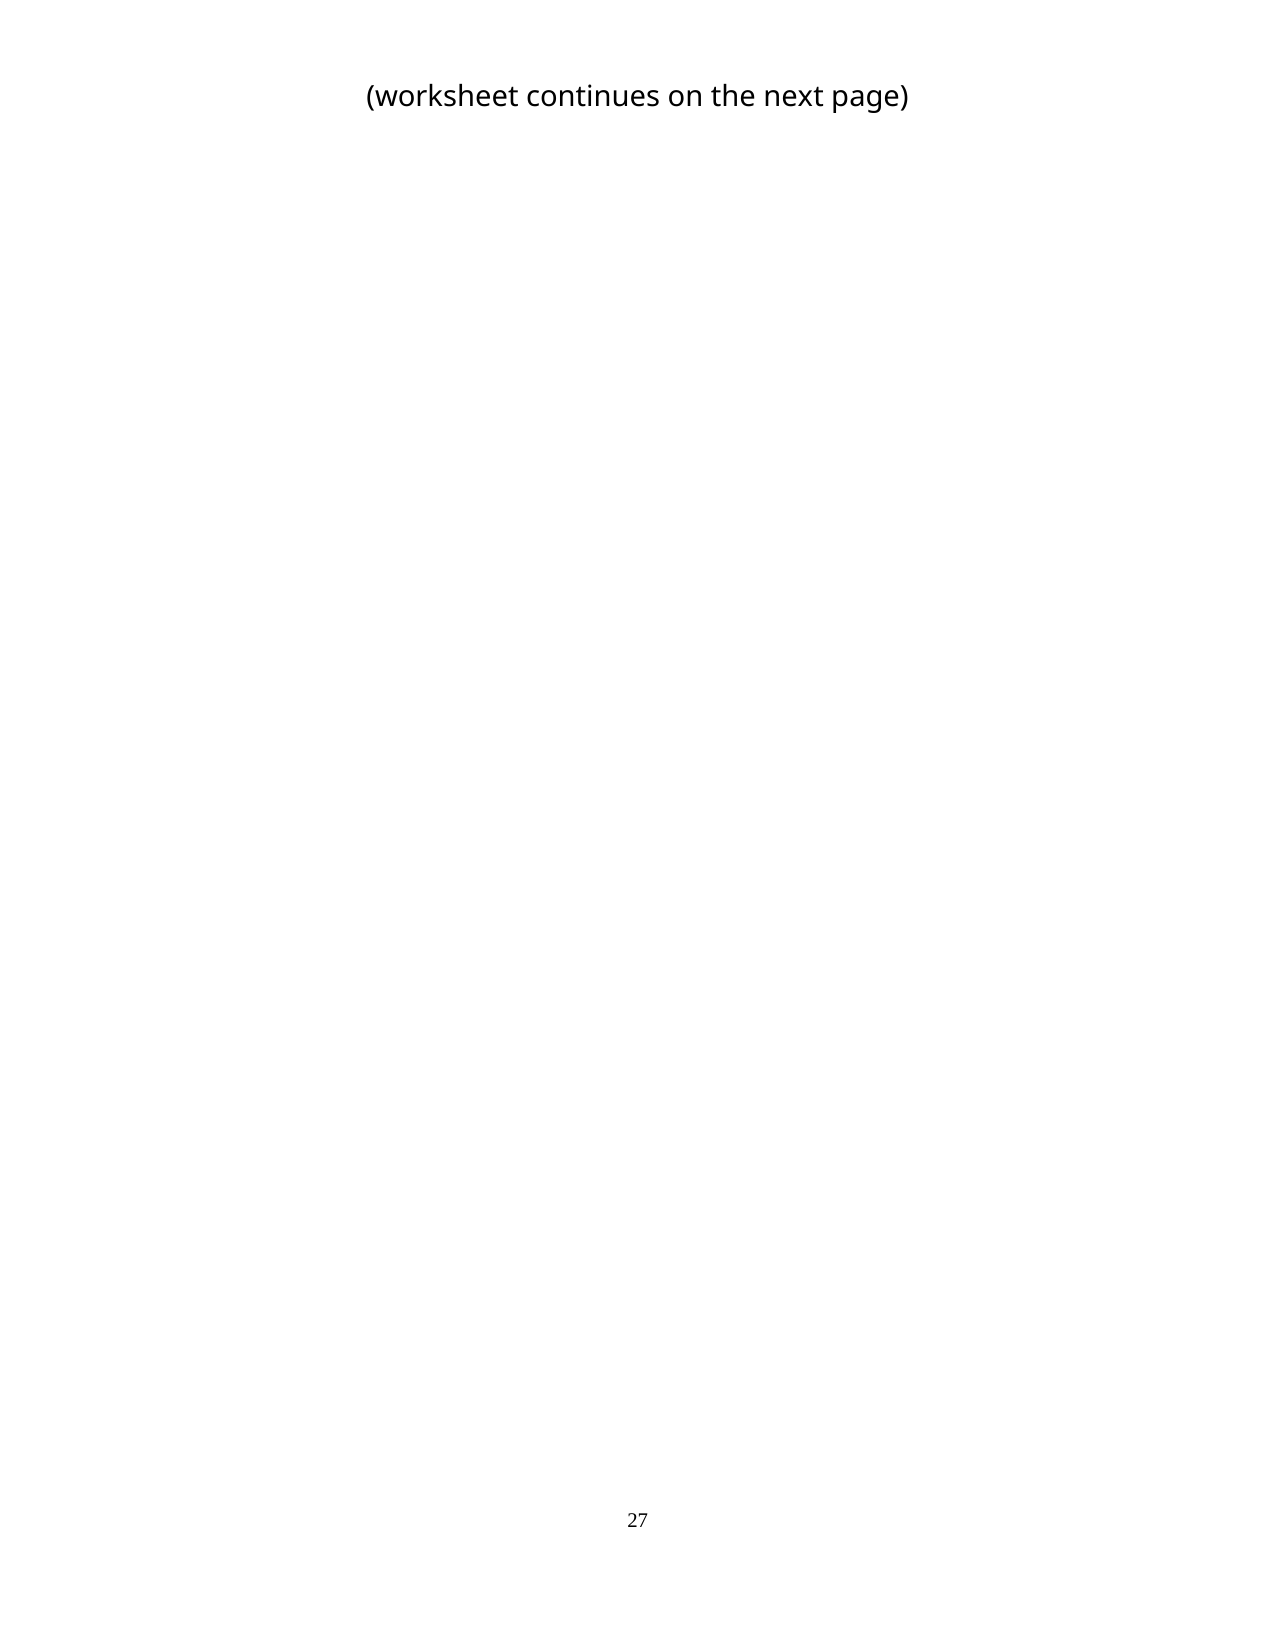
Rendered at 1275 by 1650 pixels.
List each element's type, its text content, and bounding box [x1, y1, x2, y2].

text (worksheet continues on the next page) [118, 75, 1157, 115]
